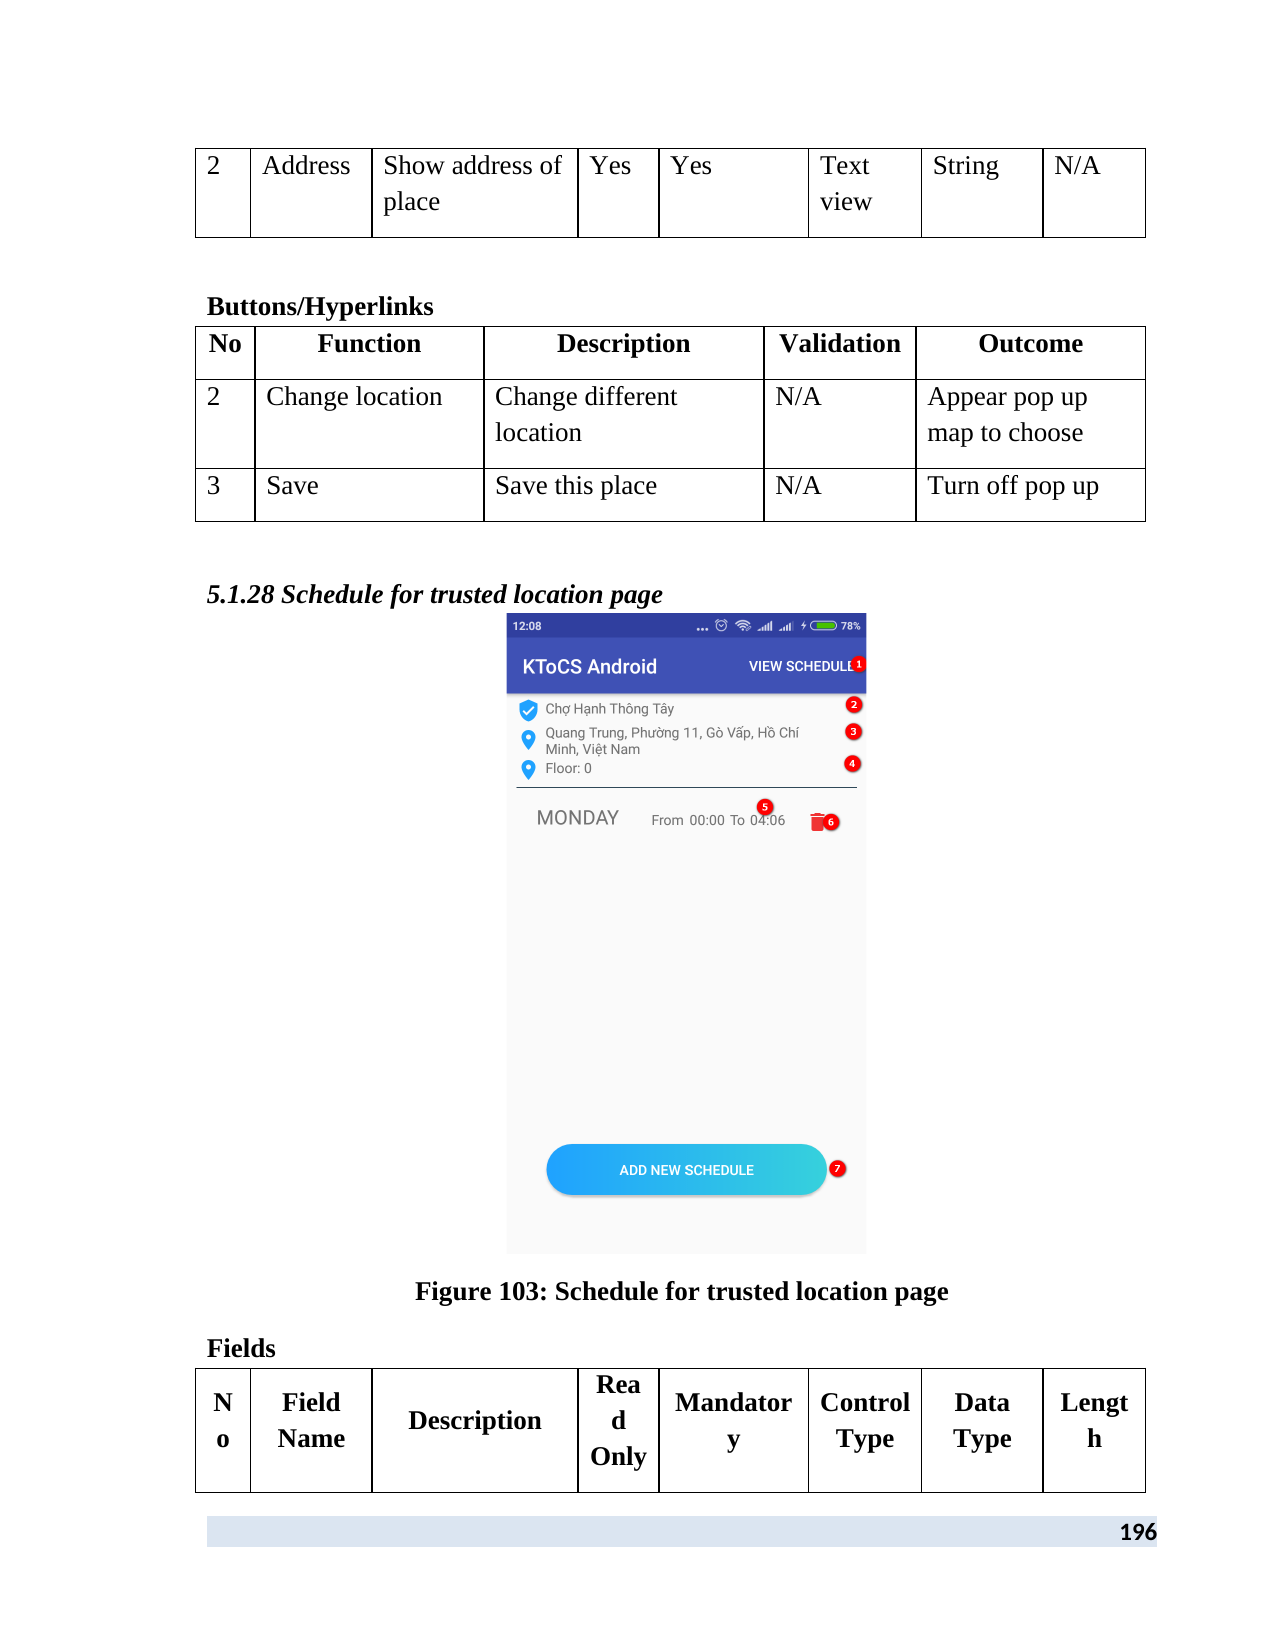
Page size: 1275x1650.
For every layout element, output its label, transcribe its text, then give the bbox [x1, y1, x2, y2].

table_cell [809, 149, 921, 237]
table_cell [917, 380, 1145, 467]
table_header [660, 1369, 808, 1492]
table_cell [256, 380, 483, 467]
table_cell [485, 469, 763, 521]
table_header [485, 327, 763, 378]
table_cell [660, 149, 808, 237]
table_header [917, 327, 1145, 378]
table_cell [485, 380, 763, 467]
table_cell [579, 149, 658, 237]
picture [506, 613, 867, 1254]
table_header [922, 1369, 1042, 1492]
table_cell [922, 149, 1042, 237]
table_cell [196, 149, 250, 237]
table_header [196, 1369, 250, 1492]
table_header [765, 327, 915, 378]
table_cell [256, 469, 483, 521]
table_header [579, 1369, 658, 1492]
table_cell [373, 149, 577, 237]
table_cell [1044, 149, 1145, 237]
text Fields [207, 1332, 1157, 1363]
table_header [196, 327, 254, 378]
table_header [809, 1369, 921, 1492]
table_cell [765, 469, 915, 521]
subtitle 5.1.28 Schedule for trusted location page [207, 578, 1157, 609]
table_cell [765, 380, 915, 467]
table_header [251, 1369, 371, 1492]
text Buttons/Hyperlinks [207, 290, 1157, 321]
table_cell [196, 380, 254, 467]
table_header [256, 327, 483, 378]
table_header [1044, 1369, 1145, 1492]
text Figure 103: Schedule for trusted location page [207, 1275, 1157, 1306]
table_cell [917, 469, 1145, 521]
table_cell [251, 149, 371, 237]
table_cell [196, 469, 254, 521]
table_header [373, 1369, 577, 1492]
